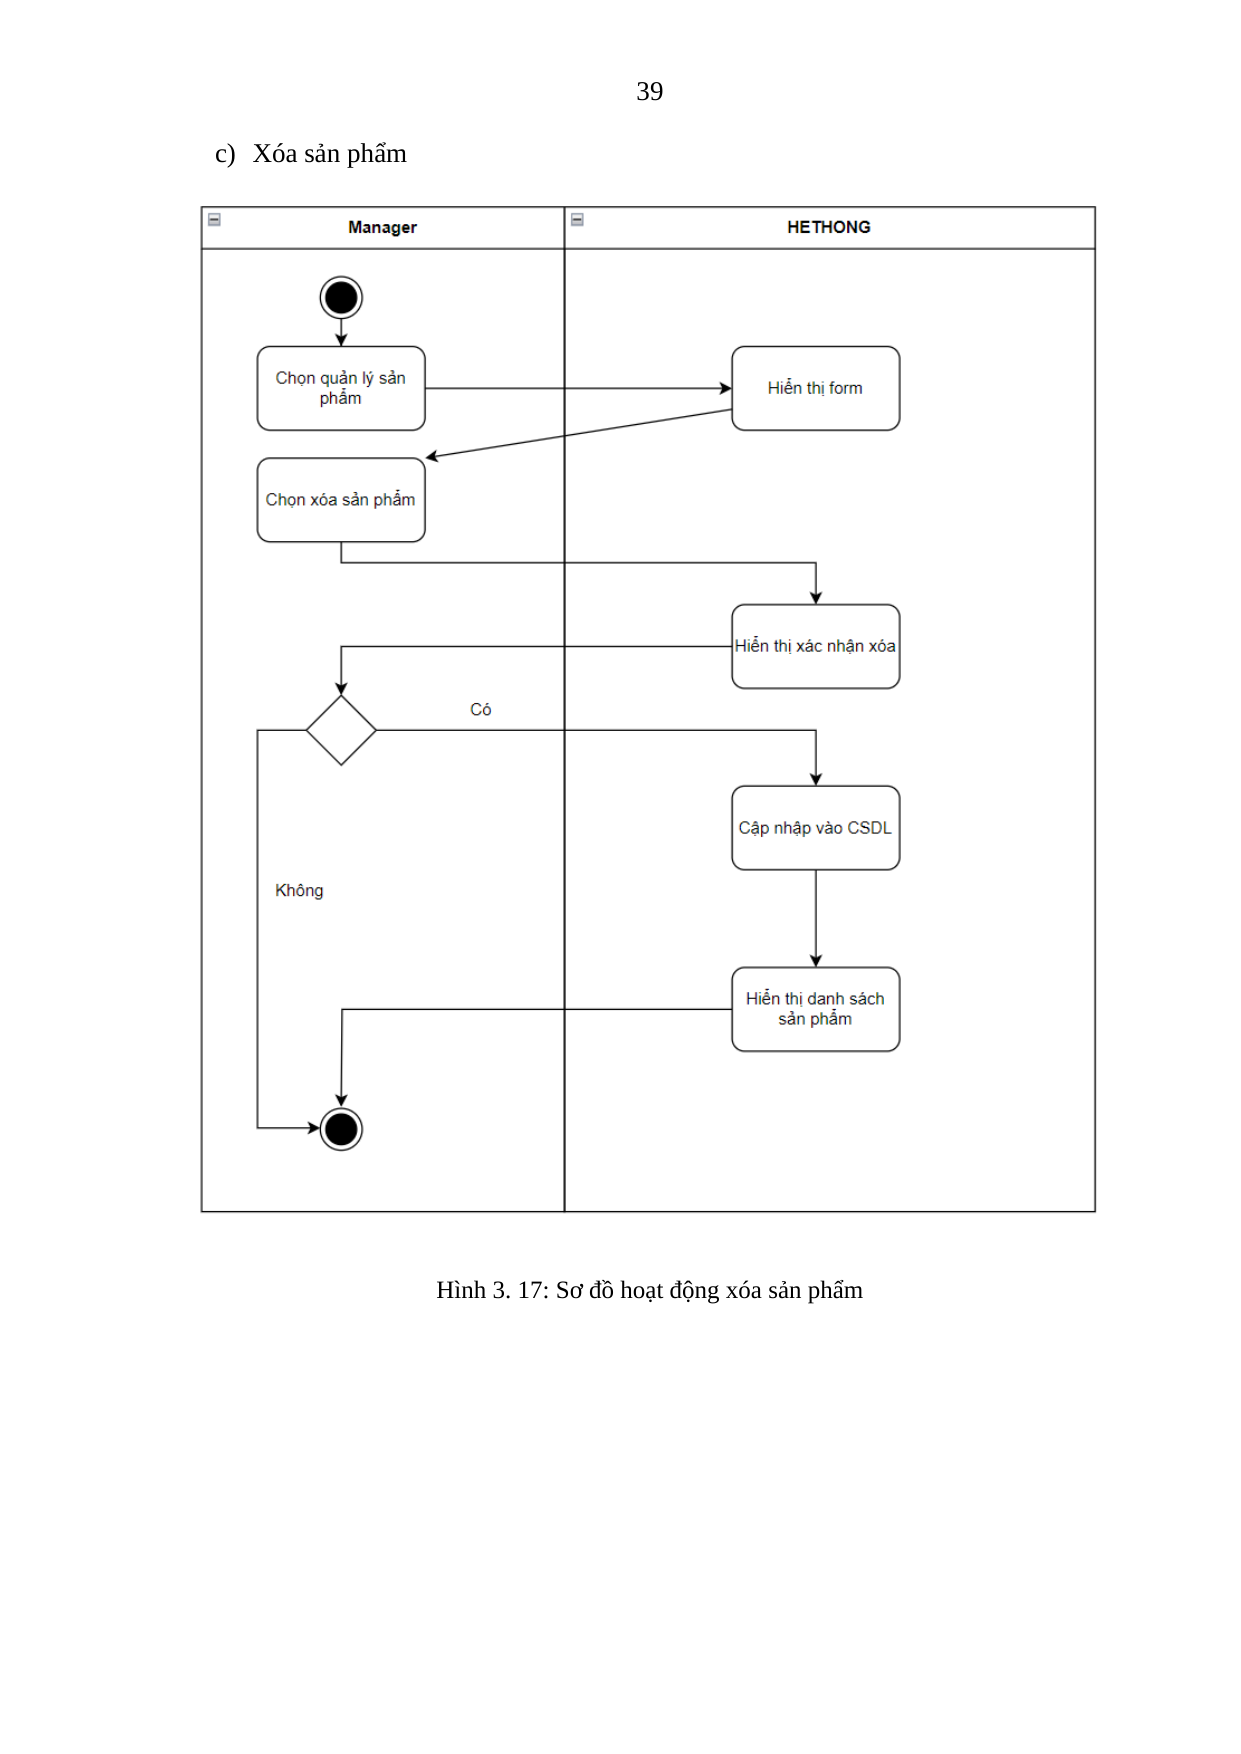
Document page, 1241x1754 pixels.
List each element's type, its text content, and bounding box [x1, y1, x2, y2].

list Xóa sản phẩm [215, 137, 1122, 168]
text Hình 3. 17: Sơ đồ hoạt động xóa sản phẩm [177, 1275, 1122, 1303]
picture [177, 194, 1123, 1249]
